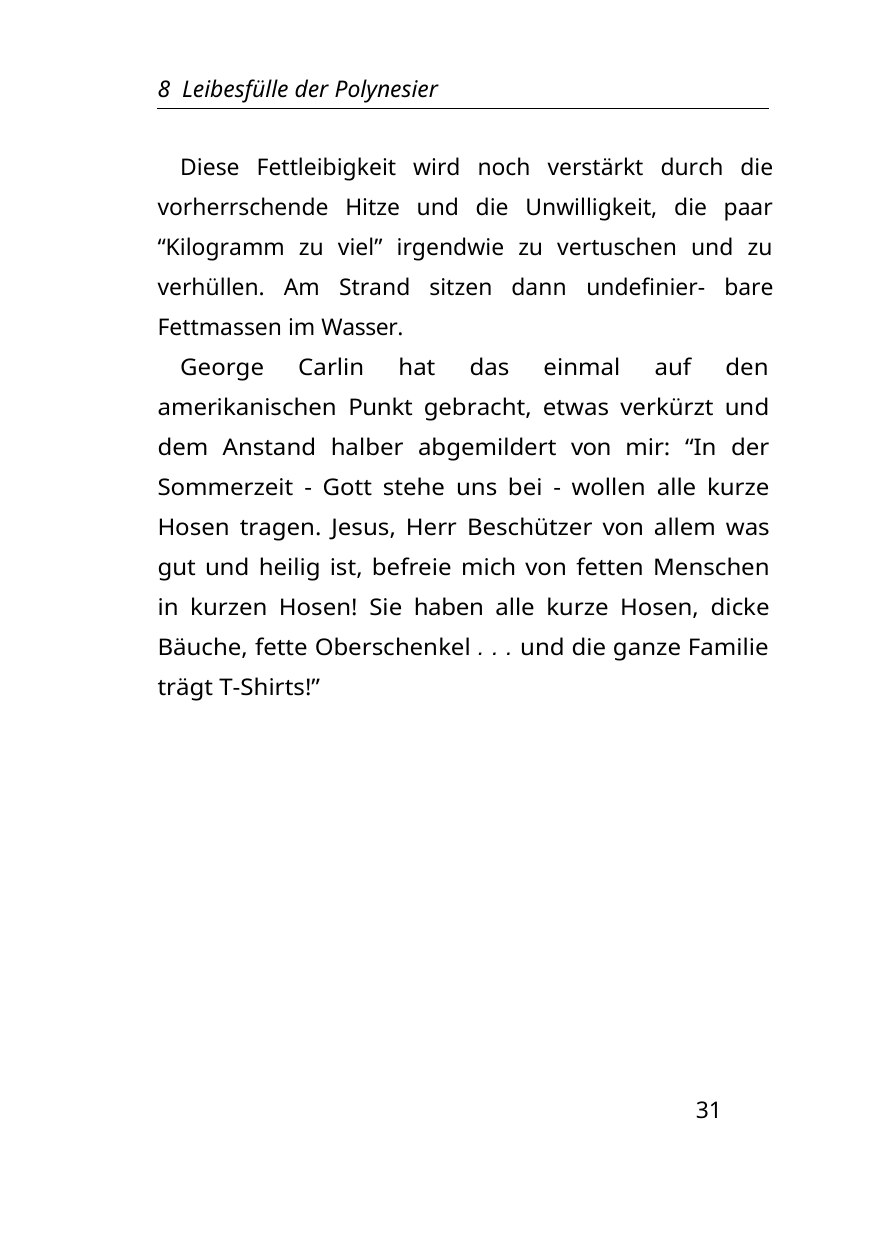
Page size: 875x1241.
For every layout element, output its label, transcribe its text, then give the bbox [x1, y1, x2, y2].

text 8 Leibesfülle der Polynesier [157, 73, 784, 104]
text Diese Fettleibigkeit wird noch verstärkt durch die vorherrschende Hitze und die Unwilligkeit, die paar “Kilogramm zu viel” irgendwie zu vertuschen und zu verhüllen. Am Strand sitzen dann undefinier- bare Fettmassen im Wasser. [157, 151, 773, 342]
text George Carlin hat das einmal auf den amerikanischen Punkt gebracht, etwas verkürzt und dem Anstand halber abgemildert von mir: “In der Sommerzeit - Gott stehe uns bei - wollen alle kurze Hosen tragen. Jesus, Herr Beschützer von allem was gut und heilig ist, befreie mich von fetten Menschen in kurzen Hosen! Sie haben alle kurze Hosen, dicke Bäuche, fette Oberschenkel . . . und die ganze Familie trägt T-Shirts!” [157, 351, 769, 702]
